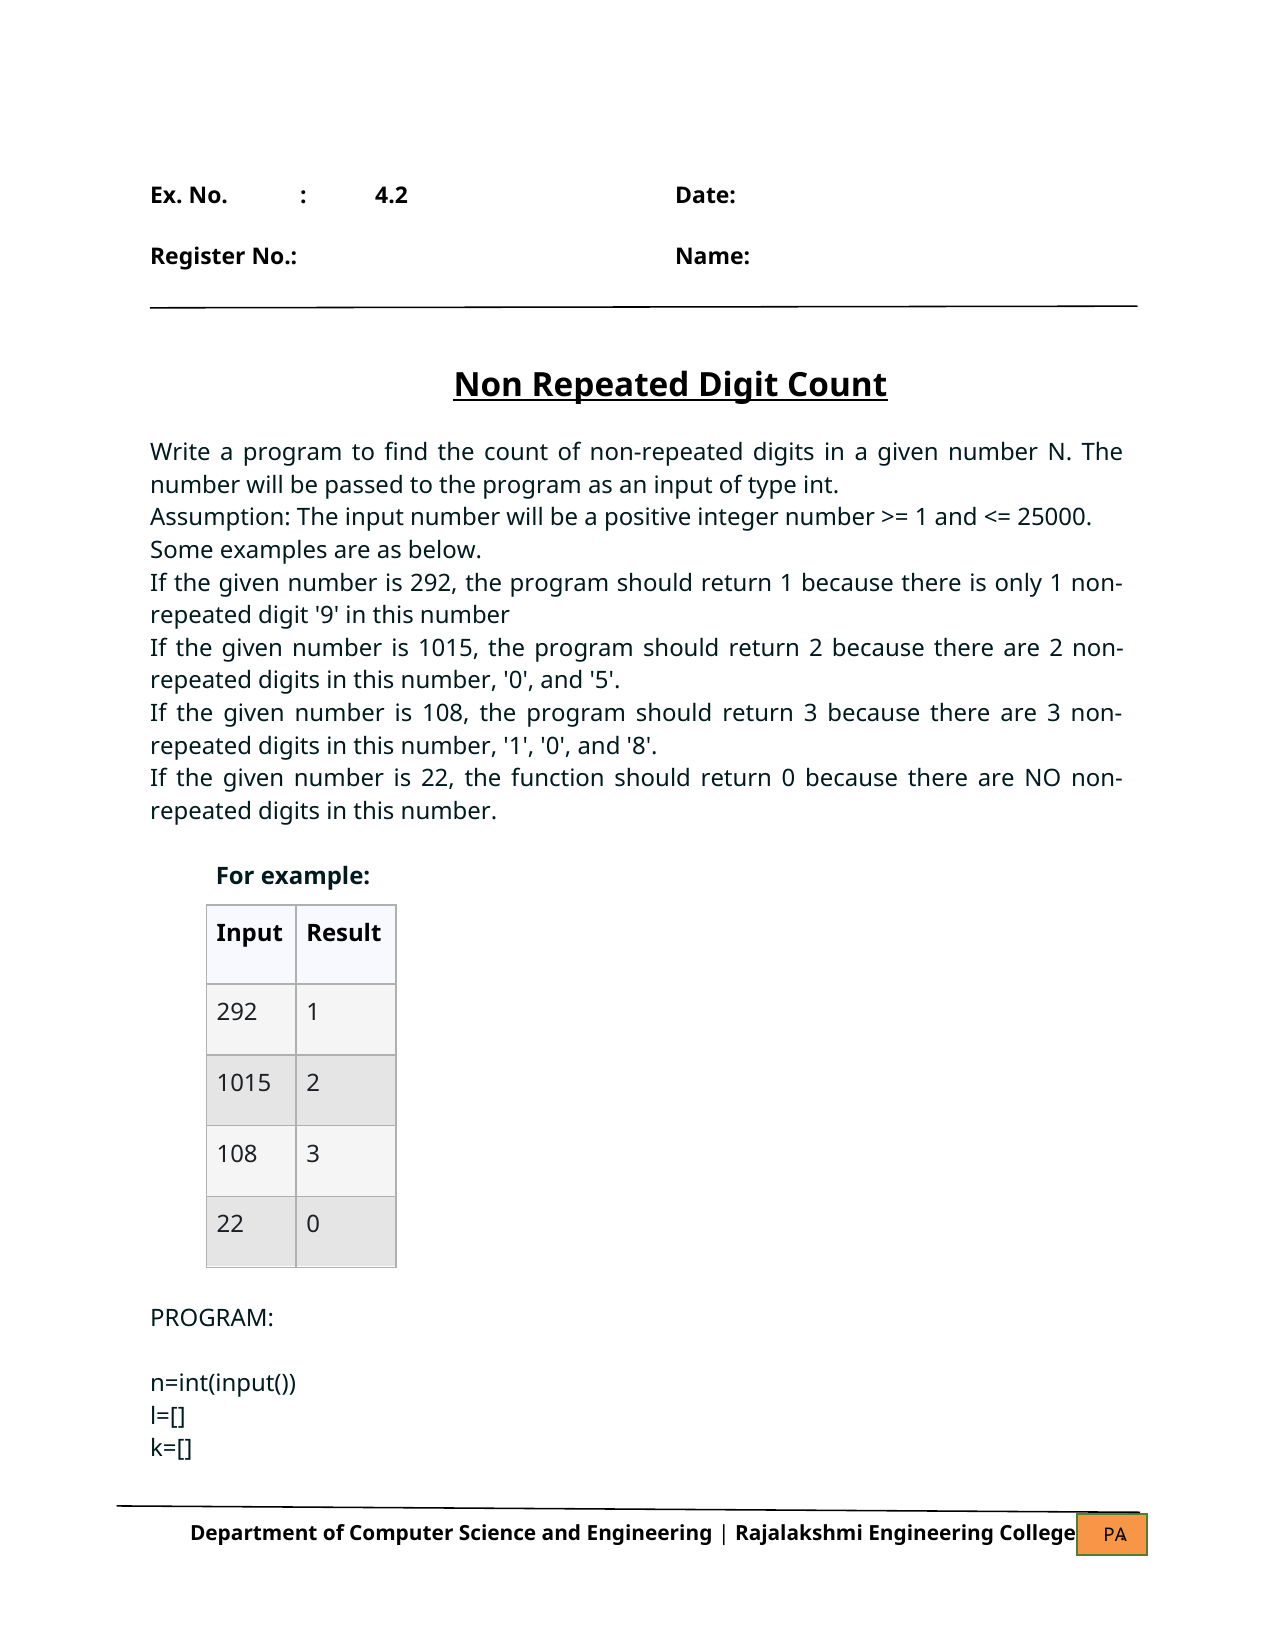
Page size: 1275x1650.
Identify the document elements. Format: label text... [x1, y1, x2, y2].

text If the given number is 292, the program should return 1 because there is only 1 non-repeated digit '9' in this number [150, 565, 1125, 631]
text For example: [216, 859, 1125, 891]
text Non Repeated Digit Count [216, 360, 1125, 406]
text Register No.: Name: [150, 239, 1125, 271]
text Ex. No. : 4.2 Date: [150, 179, 1125, 210]
text Write a program to find the count of non-repeated digits in a given number N. The number will be passed to the program as an input of type int. [150, 435, 1125, 500]
text l=[] [150, 1398, 1125, 1431]
text Assumption: The input number will be a positive integer number >= 1 and <= 25000. [150, 500, 1125, 533]
text If the given number is 22, the function should return 0 because there are NO non-repeated digits in this number. [150, 761, 1125, 826]
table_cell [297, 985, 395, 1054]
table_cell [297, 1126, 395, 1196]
text n=int(input()) [150, 1366, 1125, 1398]
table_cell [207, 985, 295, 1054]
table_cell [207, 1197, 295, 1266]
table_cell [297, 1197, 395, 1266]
text If the given number is 1015, the program should return 2 because there are 2 non-repeated digits in this number, '0', and '5'. [150, 631, 1125, 696]
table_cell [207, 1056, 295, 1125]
text If the given number is 108, the program should return 3 because there are 3 non-repeated digits in this number, '1', '0', and '8'. [150, 696, 1125, 761]
text Some examples are as below. [150, 533, 1125, 565]
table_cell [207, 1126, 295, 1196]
text k=[] [150, 1431, 1125, 1464]
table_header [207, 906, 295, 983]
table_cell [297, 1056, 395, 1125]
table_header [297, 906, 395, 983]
text PROGRAM: [150, 1268, 1125, 1333]
